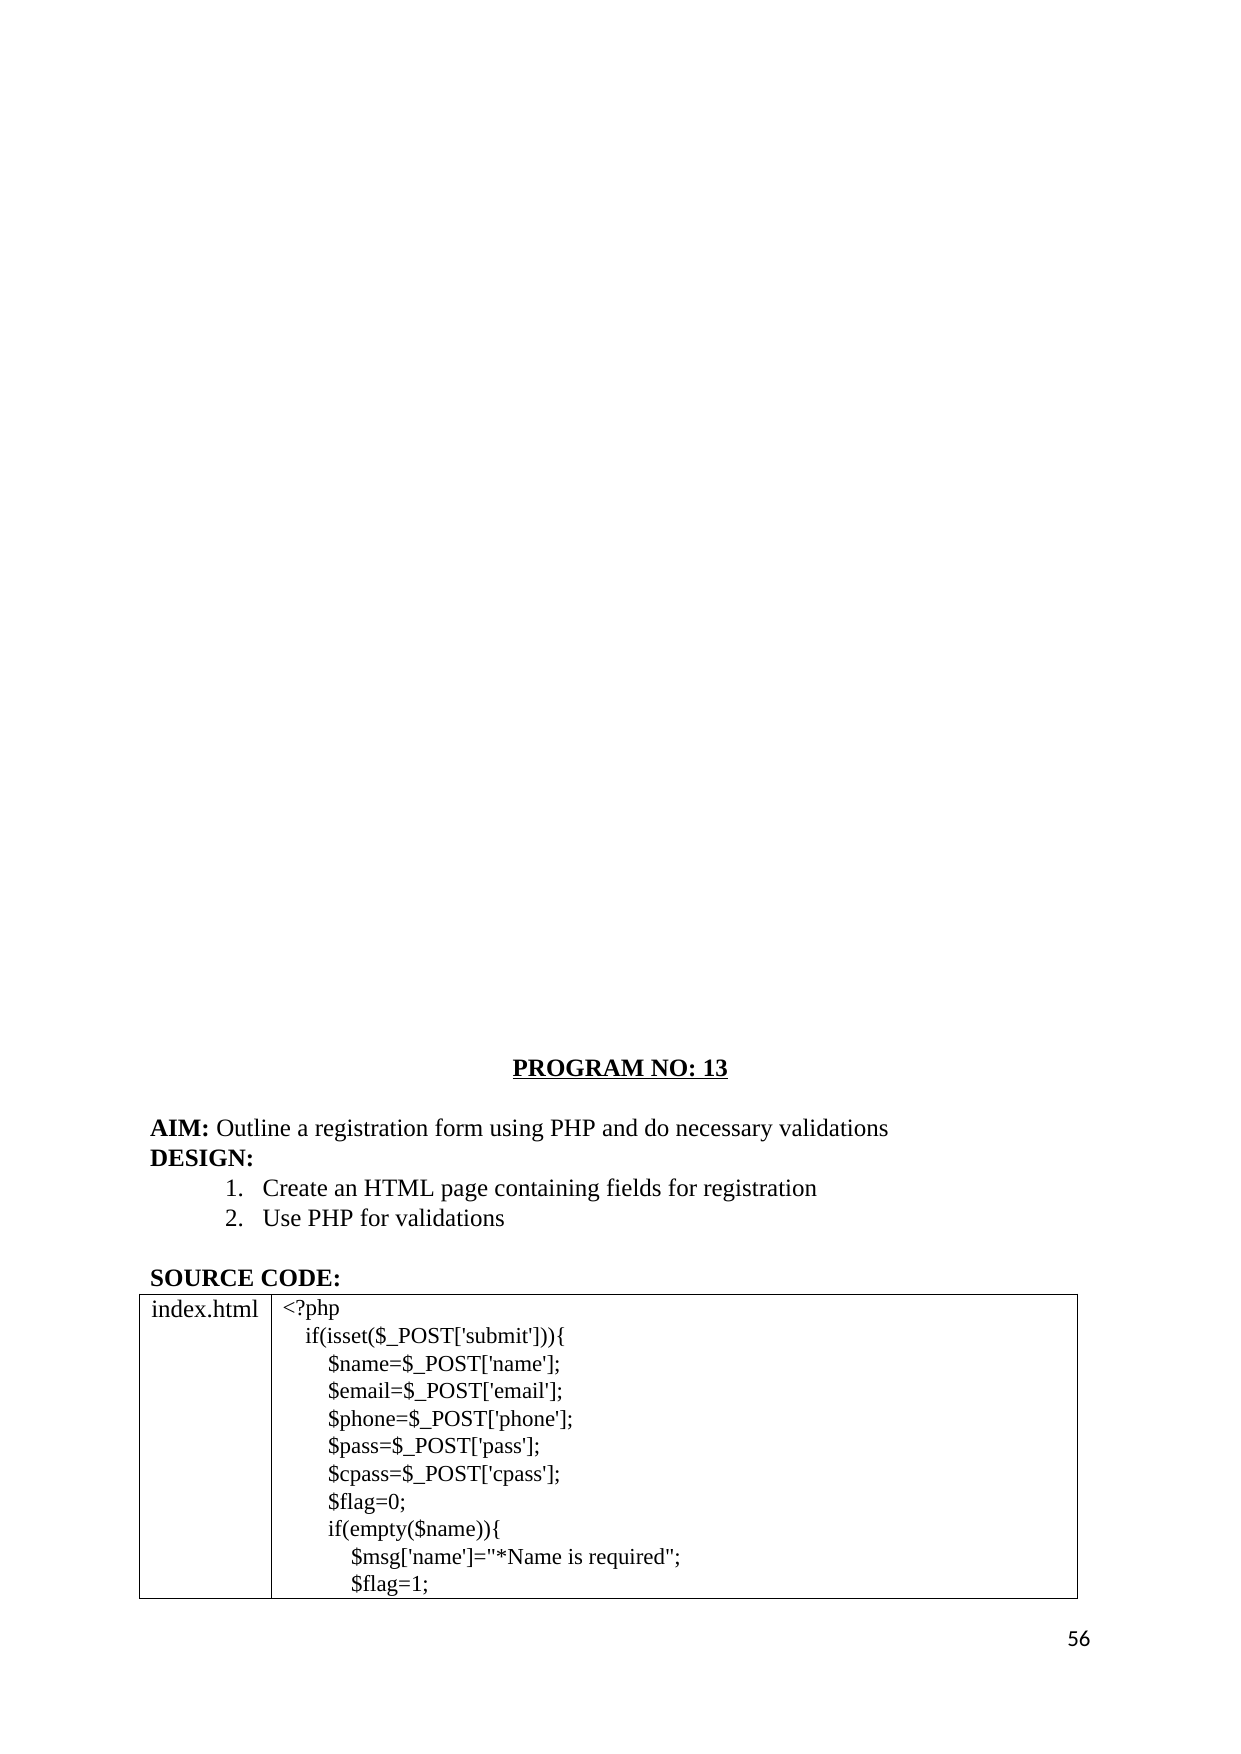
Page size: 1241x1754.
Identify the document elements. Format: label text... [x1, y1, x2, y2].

list Use PHP for validations [225, 1203, 1090, 1232]
text PROGRAM NO: 13 [150, 1053, 1090, 1082]
table_header index.html [140, 1295, 271, 1598]
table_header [272, 1295, 1077, 1598]
text DESIGN: [150, 1143, 1090, 1172]
text SOURCE CODE: [150, 1263, 1090, 1292]
text AIM: Outline a registration form using PHP and do necessary validations [150, 1113, 1090, 1142]
list Create an HTML page containing fields for registration [225, 1173, 1090, 1202]
